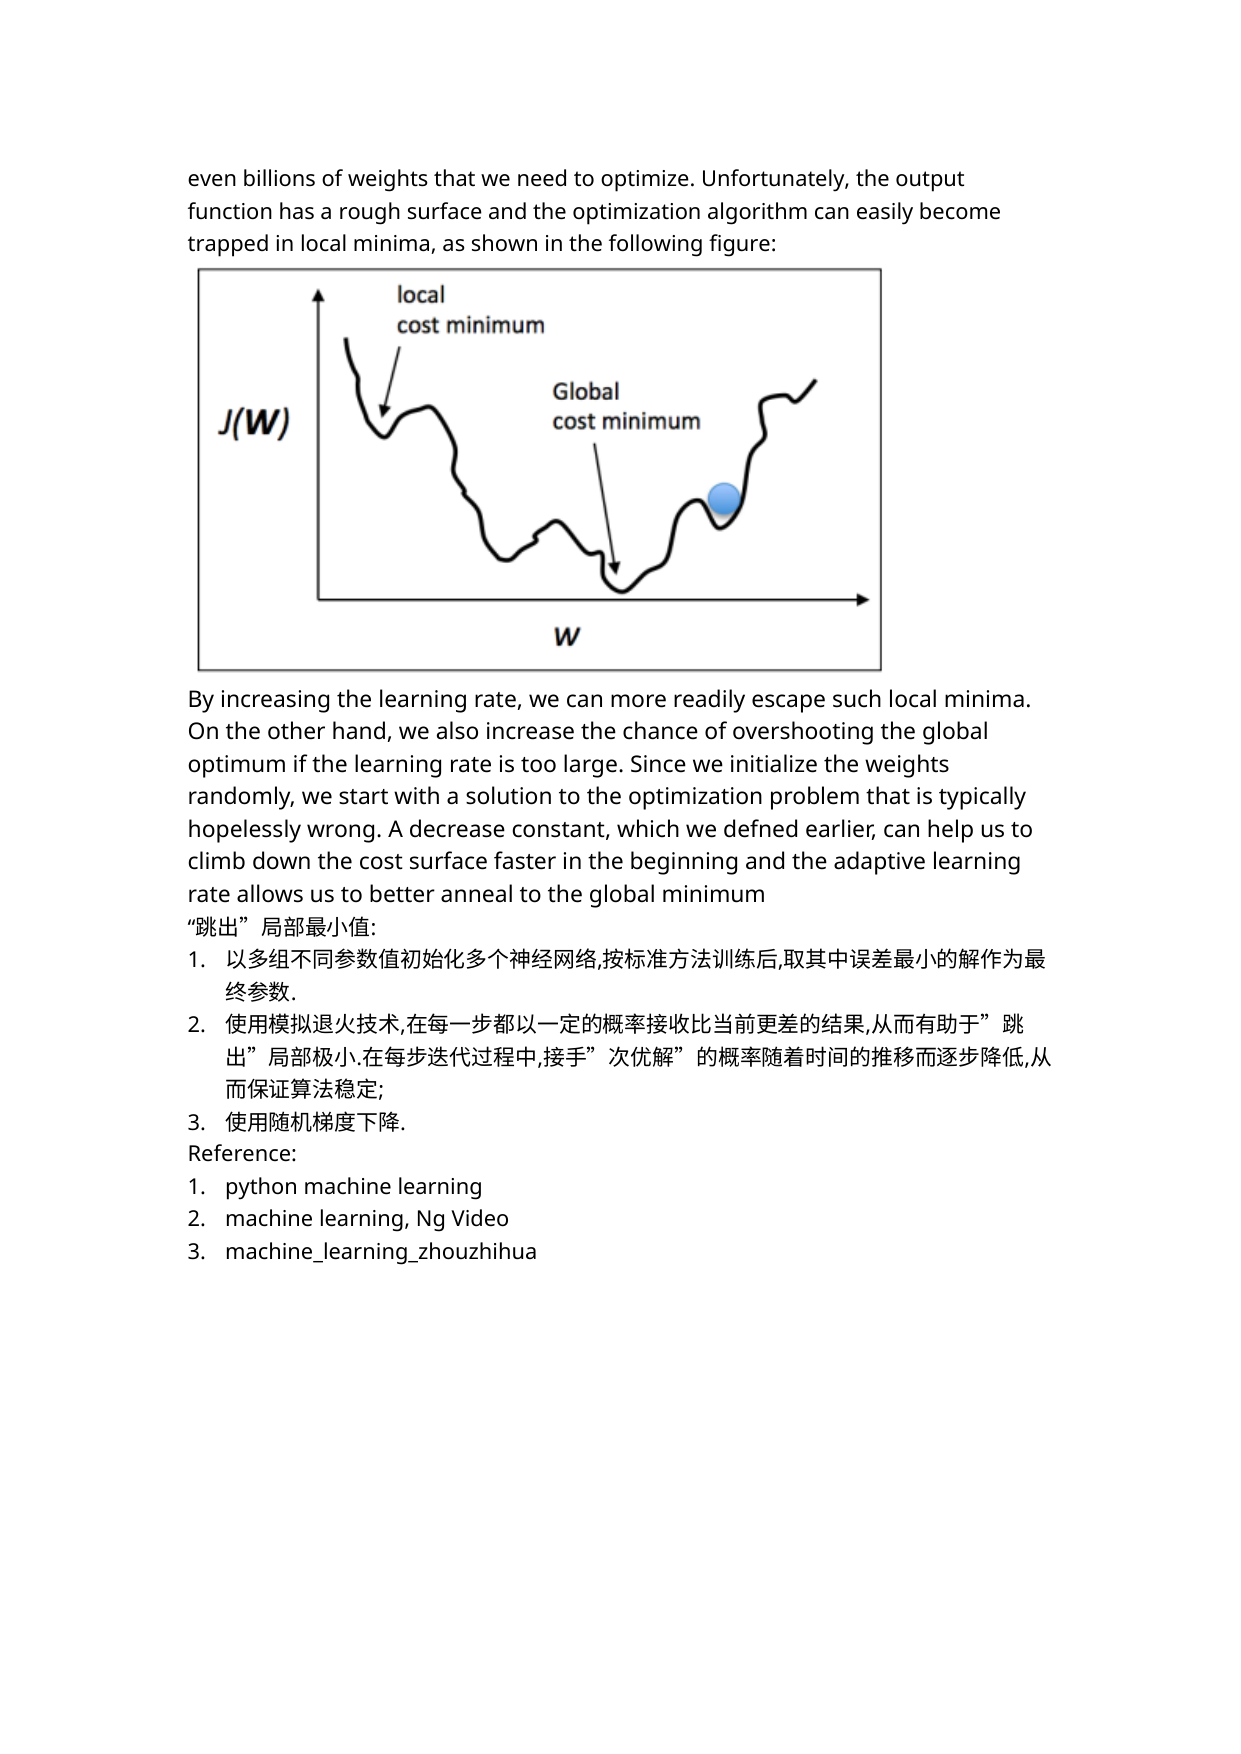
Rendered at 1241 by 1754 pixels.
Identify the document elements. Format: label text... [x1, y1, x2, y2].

picture [187, 259, 893, 682]
list machine_learning_zhouzhihua [187, 1234, 1053, 1267]
text “跳出”局部最小值: [187, 909, 1053, 942]
list machine learning, Ng Video [187, 1202, 1053, 1234]
list 使用随机梯度下降. [187, 1104, 1053, 1137]
list 使用模拟退火技术,在每一步都以一定的概率接收比当前更差的结果,从而有助于”跳出”局部极小.在每步迭代过程中,接手”次优解”的概率随着时间的推移而逐步降低,从而保证算法稳定; [187, 1007, 1053, 1104]
text By increasing the learning rate, we can more readily escape such local minima. On the other hand, we also increase the chance of overshooting the global optimum if the learning rate is too large. Since we initialize the weights randomly, we start with a solution to the optimization problem that is typically hopelessly wrong. A decrease constant, which we defned earlier, can help us to climb down the cost surface faster in the beginning and the adaptive learning rate allows us to better anneal to the global minimum [187, 682, 1053, 909]
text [187, 162, 1053, 259]
text Reference: [187, 1137, 1053, 1169]
list python machine learning [187, 1169, 1053, 1202]
list 以多组不同参数值初始化多个神经网络,按标准方法训练后,取其中误差最小的解作为最终参数. [187, 942, 1053, 1007]
